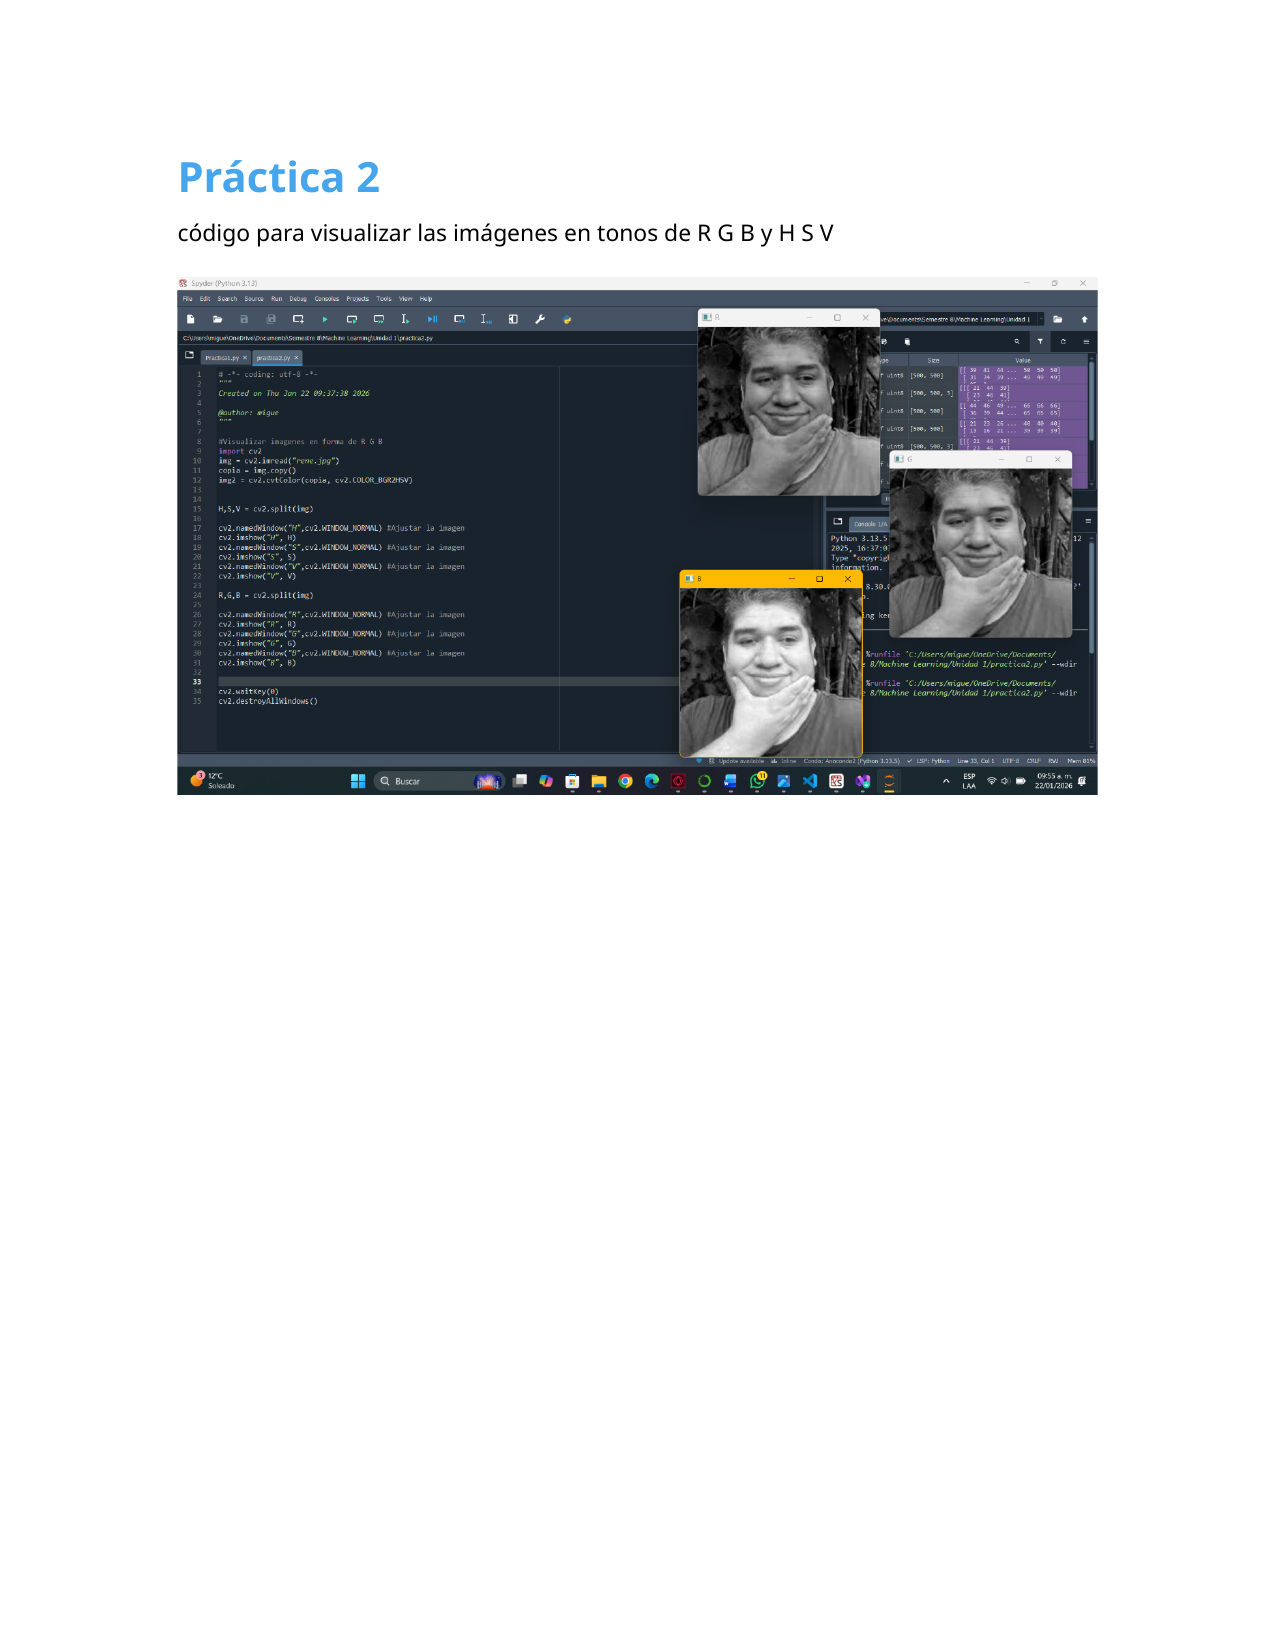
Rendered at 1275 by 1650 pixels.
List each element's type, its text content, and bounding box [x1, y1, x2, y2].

subtitle Práctica 2 [177, 148, 1098, 204]
text código para visualizar las imágenes en tonos de R G B y H S V [177, 217, 1098, 248]
picture [177, 277, 1098, 795]
